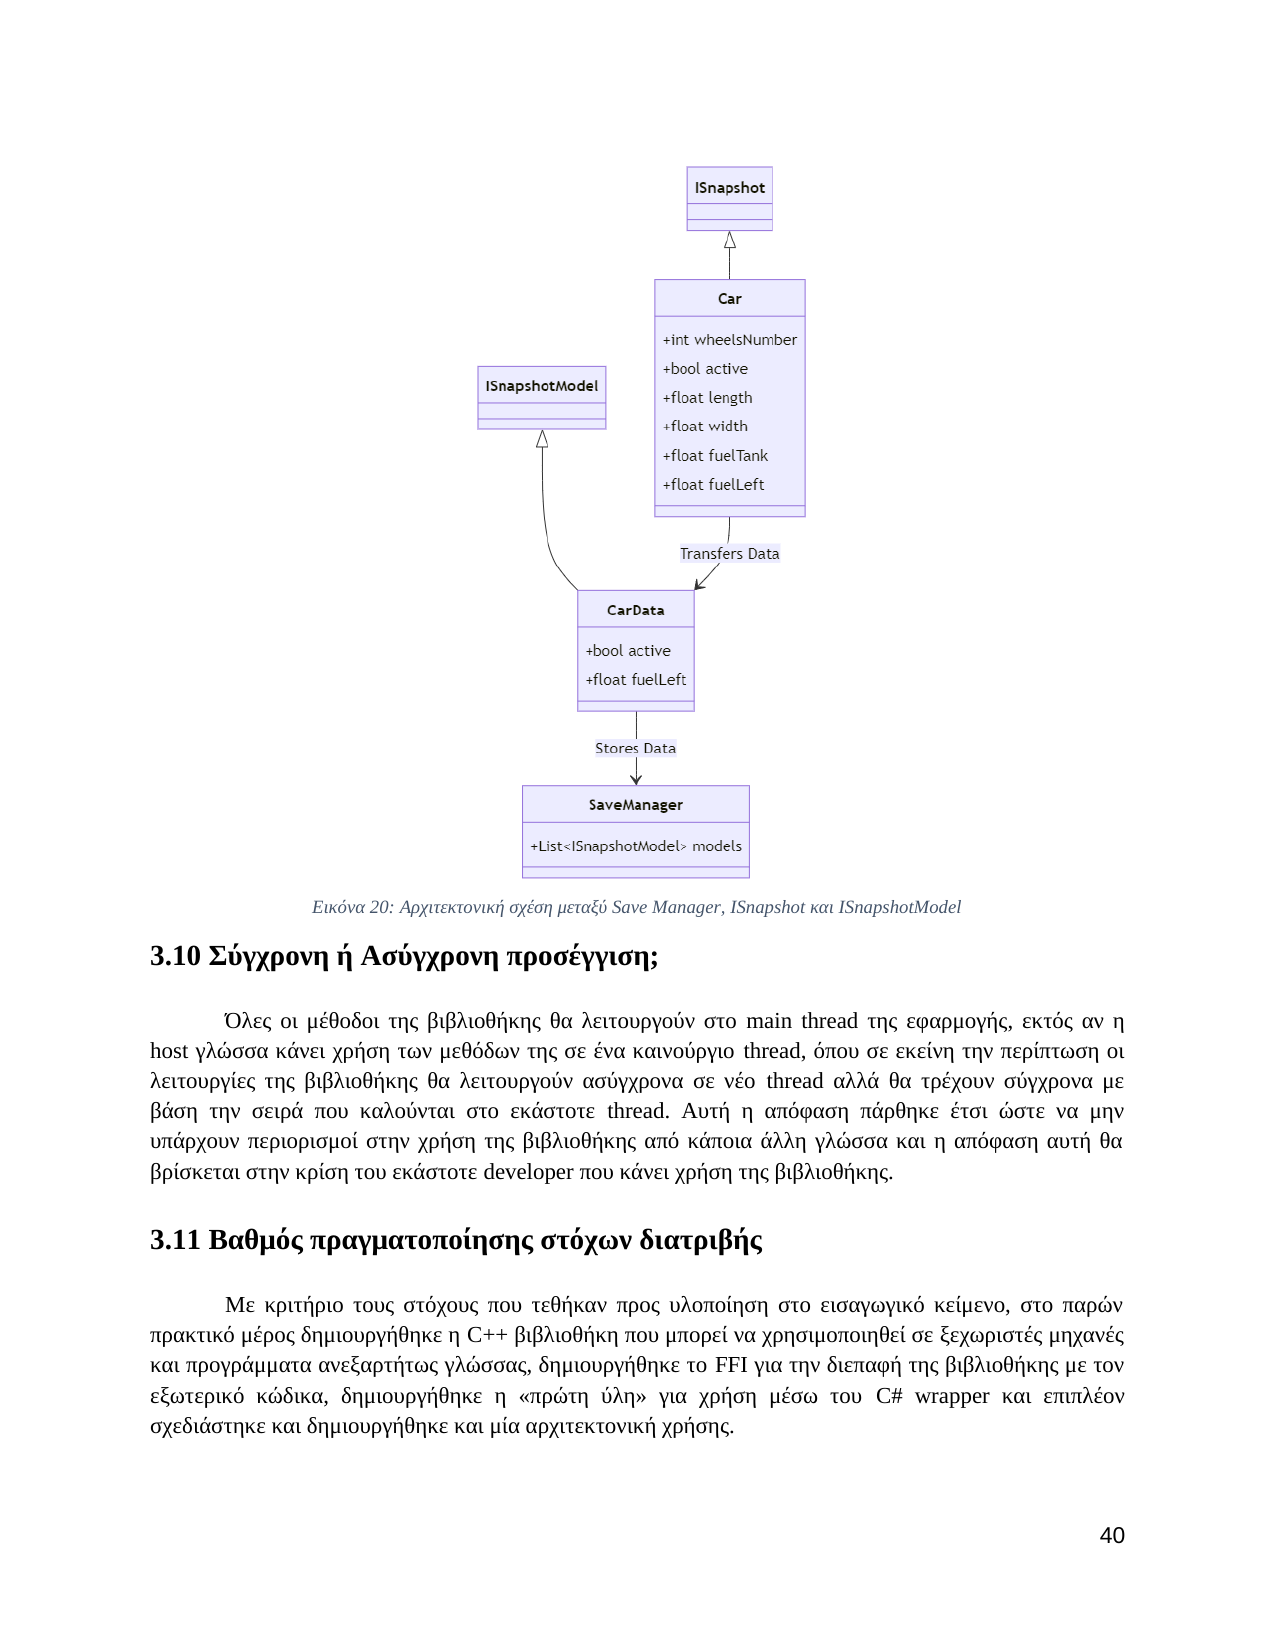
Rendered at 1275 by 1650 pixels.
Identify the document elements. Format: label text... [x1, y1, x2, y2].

text Με κριτήριο τους στόχους που τεθήκαν προς υλοποίηση στο εισαγωγικό κείμενο, στο παρών πρακτικό μέρος δημιουργήθηκε η C++ βιβλιοθήκη που μπορεί να χρησιμοποιηθεί σε ξεχωριστές μηχανές και προγράμματα ανεξαρτήτως γλώσσας, δημιουργήθηκε το FFI για την διεπαφή της βιβλιοθήκης με τον εξωτερικό κώδικα, δημιουργήθηκε η «πρώτη ύλη» για χρήση μέσω του C# wrapper και επιπλέον σχεδιάστηκε και δημιουργήθηκε και μία αρχιτεκτονική χρήσης. [150, 1291, 1125, 1438]
text Όλες οι μέθοδοι της βιβλιοθήκης θα λειτουργούν στο main thread της εφαρμογής, εκτός αν η host γλώσσα κάνει χρήση των μεθόδων της σε ένα καινούργιο thread, όπου σε εκείνη την περίπτωση οι λειτουργίες της βιβλιοθήκης θα λειτουργούν ασύγχρονα σε νέο thread αλλά θα τρέχουν σύγχρονα με βάση την σειρά που καλούνται στο εκάστοτε thread. Αυτή η απόφαση πάρθηκε έτσι ώστε να μην υπάρχουν περιορισμοί στην χρήση της βιβλιοθήκης από κάποια άλλη γλώσσα και η απόφαση αυτή θα βρίσκεται στην κρίση του εκάστοτε developer που κάνει χρήση της βιβλιοθήκης. [150, 1007, 1125, 1184]
text Εικόνα 20: Αρχιτεκτονική σχέση μεταξύ Save Manager, ISnapshot και ISnapshotModel [150, 896, 1125, 917]
subtitle 3.10 Σύγχρονη ή Ασύγχρονη προσέγγιση; [150, 938, 1125, 972]
picture [457, 150, 818, 892]
subtitle 3.11 Βαθμός πραγματοποίησης στόχων διατριβής [150, 1222, 1125, 1256]
